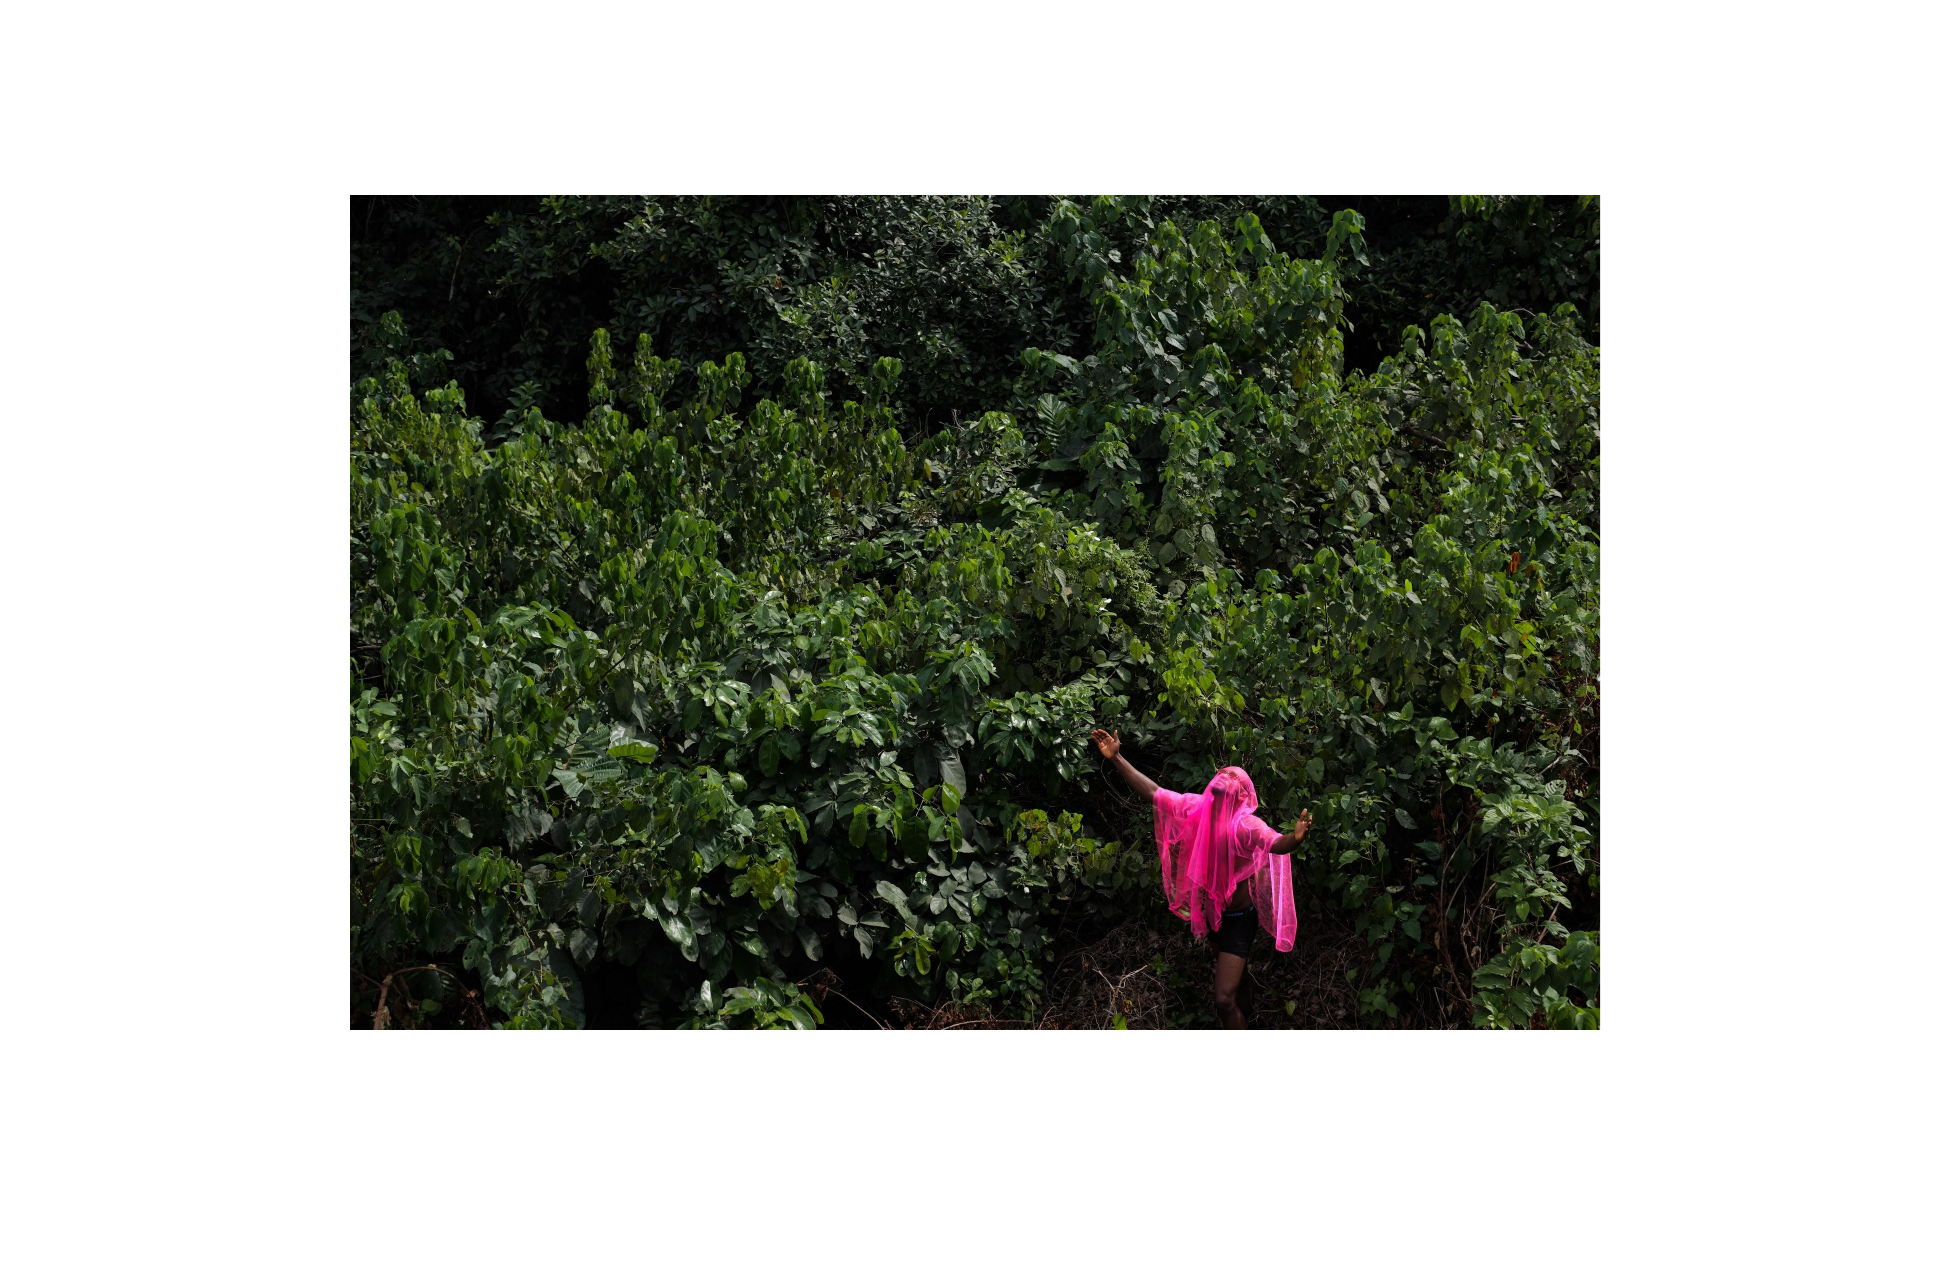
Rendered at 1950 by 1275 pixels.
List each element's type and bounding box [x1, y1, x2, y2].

picture [350, 195, 1600, 1030]
